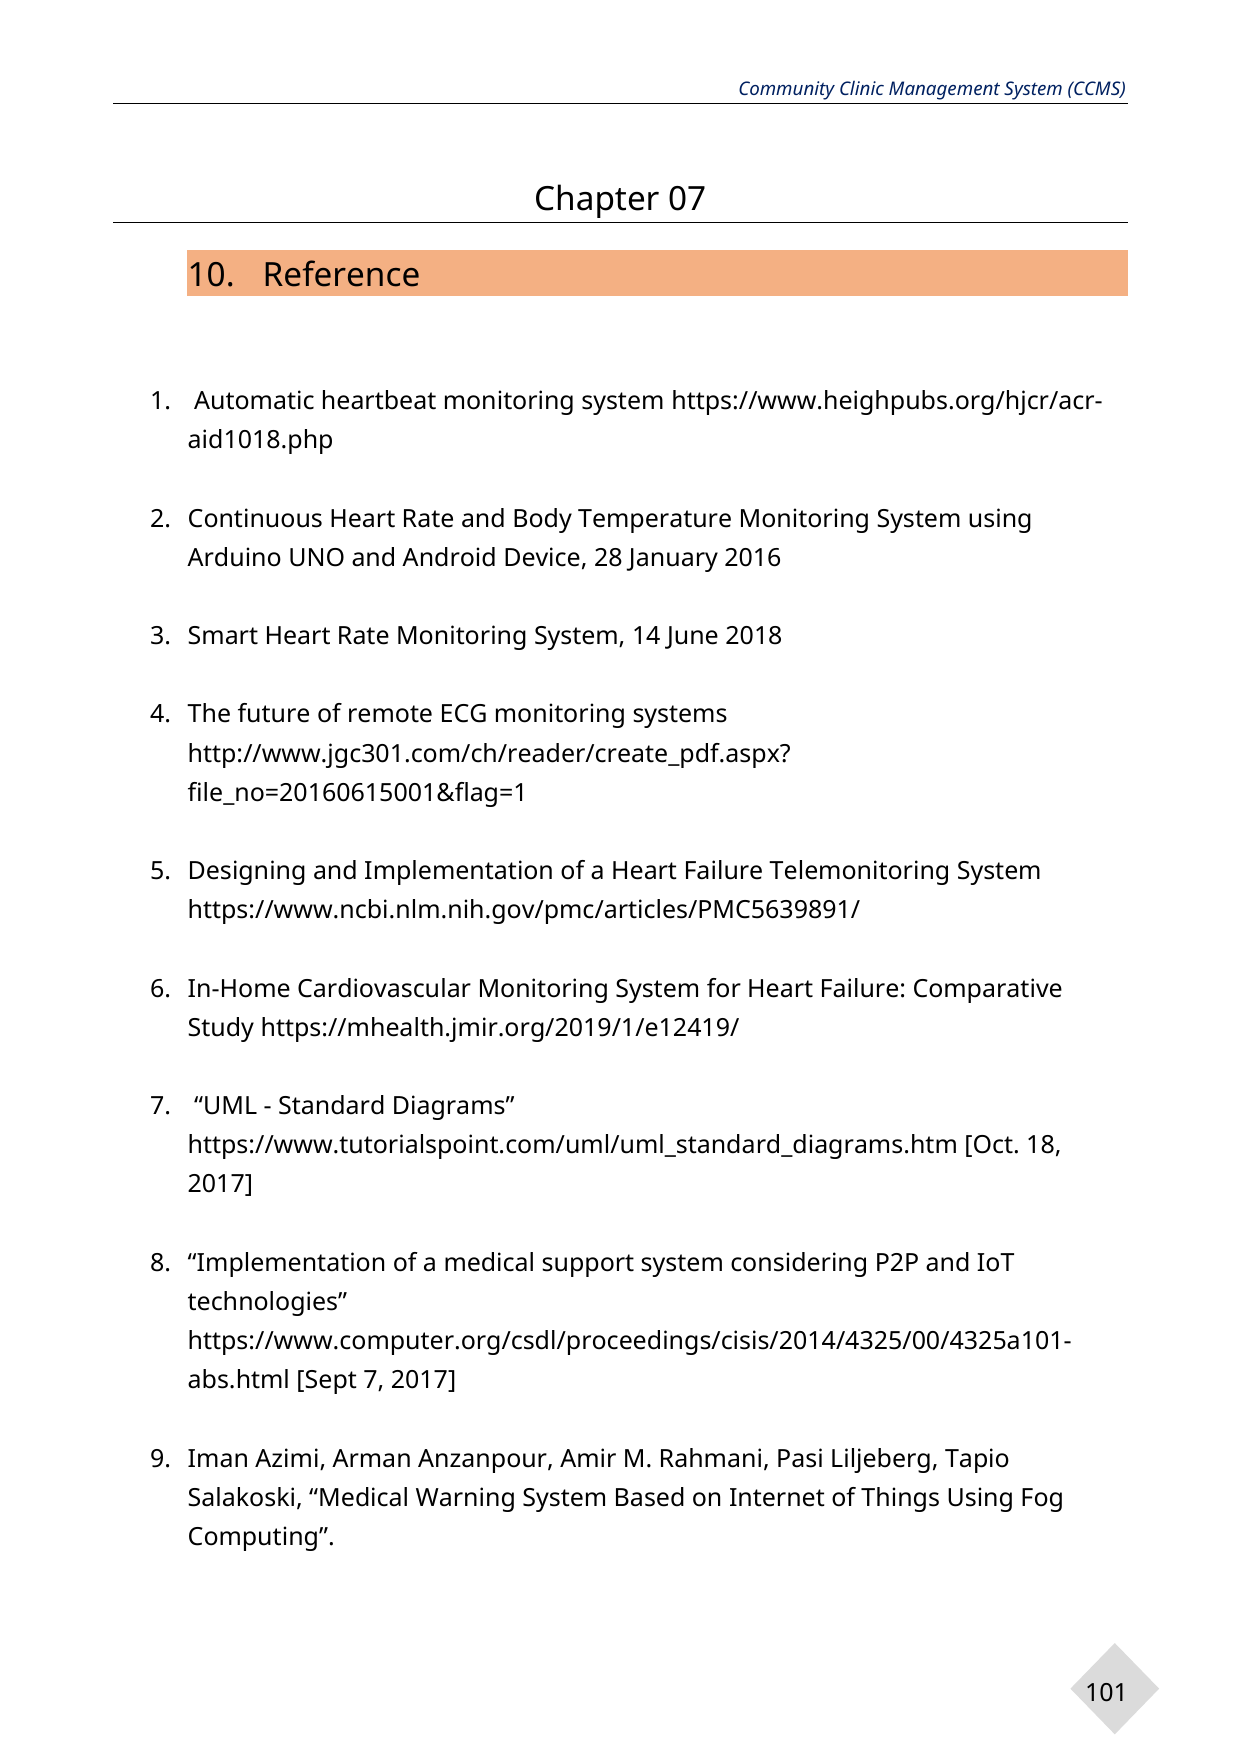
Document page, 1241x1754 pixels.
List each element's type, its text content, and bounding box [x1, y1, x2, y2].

list In-Home Cardiovascular Monitoring System for Heart Failure: Comparative Study https://mhealth.jmir.org/2019/1/e12419/ [150, 970, 1128, 1043]
list The future of remote ECG monitoring systems http://www.jgc301.com/ch/reader/create_pdf.aspx?file_no=20160615001&flag=1 [150, 696, 1128, 808]
list “Implementation of a medical support system considering P2P and IoT technologies” https://www.computer.org/csdl/proceedings/cisis/2014/4325/00/4325a101-abs.html [Sept 7, 2017] [150, 1244, 1128, 1396]
list Smart Heart Rate Monitoring System, 14 June 2018 [150, 618, 1128, 652]
list Automatic heartbeat monitoring system https://www.heighpubs.org/hjcr/acr-aid1018.php [150, 383, 1128, 456]
list Continuous Heart Rate and Body Temperature Monitoring System using Arduino UNO and Android Device, 28 January 2016 [150, 500, 1128, 573]
list Iman Azimi, Arman Anzanpour, Amir M. Rahmani, Pasi Liljeberg, Tapio Salakoski, “Medical Warning System Based on Internet of Things Using Fog Computing”. [150, 1440, 1128, 1553]
subtitle Chapter 07 [112, 175, 1128, 223]
list “UML - Standard Diagrams” https://www.tutorialspoint.com/uml/uml_standard_diagrams.htm [Oct. 18, 2017] [150, 1088, 1128, 1200]
list Designing and Implementation of a Heart Failure Telemonitoring System https://www.ncbi.nlm.nih.gov/pmc/articles/PMC5639891/ [150, 853, 1128, 926]
subtitle Reference [187, 250, 1128, 296]
